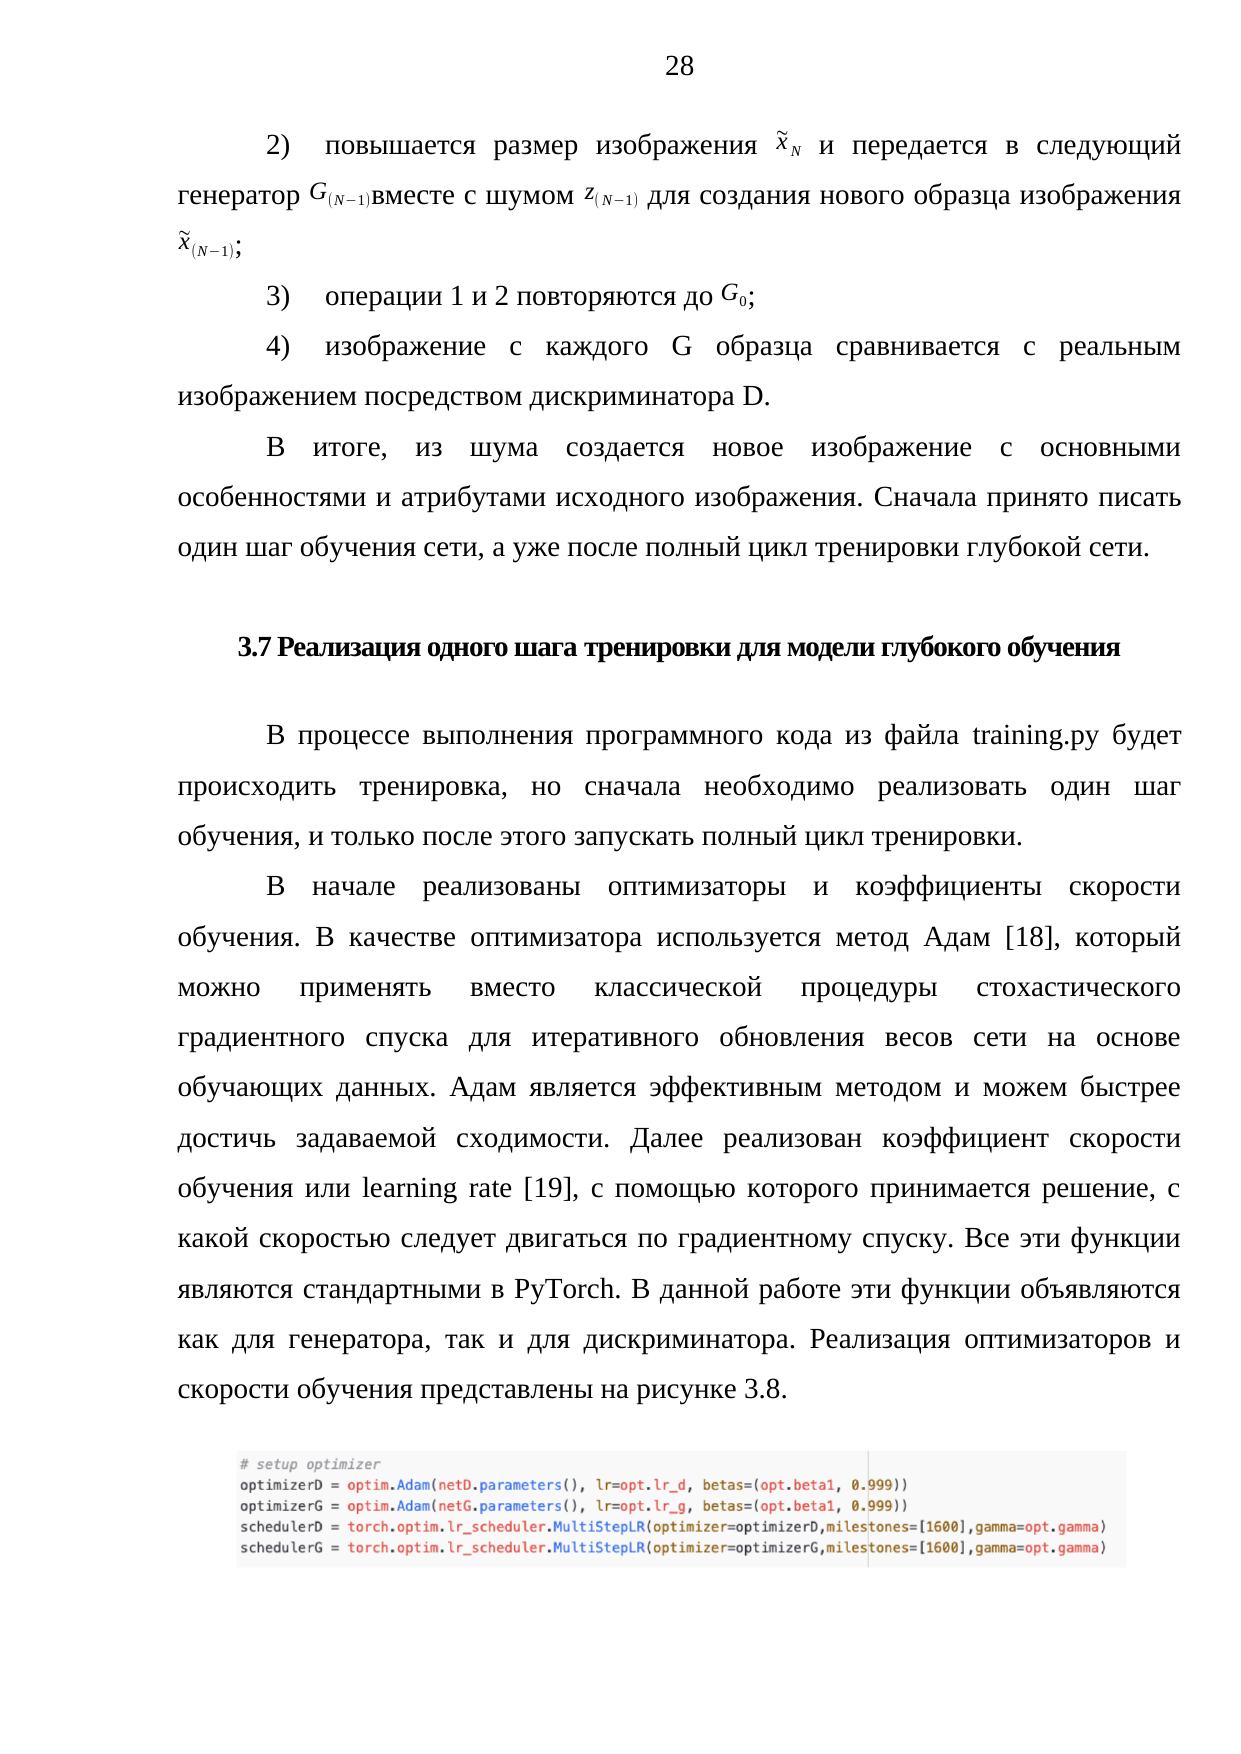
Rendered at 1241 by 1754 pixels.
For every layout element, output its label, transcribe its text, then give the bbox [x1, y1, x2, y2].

text 3.7 Реализация одного шага тренировки для модели глубокого обучения [177, 629, 1182, 663]
list операции 1 и 2 повторяются до ; [177, 278, 1182, 311]
list изображение с каждого G образца сравнивается с реальным изображением посредством дискриминатора D. [177, 328, 1182, 412]
text В начале реализованы оптимизаторы и коэффициенты скорости обучения. В качестве оптимизатора используется метод Адам [18], который можно применять вместо классической процедуры стохастического градиентного спуска для итеративного обновления весов сети на основе обучающих данных. Адам является эффективным методом и можем быстрее достичь задаваемой сходимости. Далее реализован коэффициент скорости обучения или learning rate [19], c помощью которого принимается решение, с какой скоростью следует двигаться по градиентному спуску. Все эти функции являются стандартными в PyTorch. В данной работе эти функции объявляются как для генератора, так и для дискриминатора. Реализация оптимизаторов и скорости обучения представлены на рисунке 3.8. [177, 868, 1182, 1405]
picture [232, 1451, 1127, 1574]
text В итоге, из шума создается новое изображение с основными особенностями и атрибутами исходного изображения. Сначала принято писать один шаг обучения сети, а уже после полный цикл тренировки глубокой сети. [177, 429, 1182, 563]
list повышается размер изображения и передается в следующий генератор вместе с шумом для создания нового образца изображения ; [177, 127, 1182, 261]
text В процессе выполнения программного кода из файла training.py будет происходить тренировка, но сначала необходимо реализовать один шаг обучения, и только после этого запускать полный цикл тренировки. [177, 717, 1182, 852]
